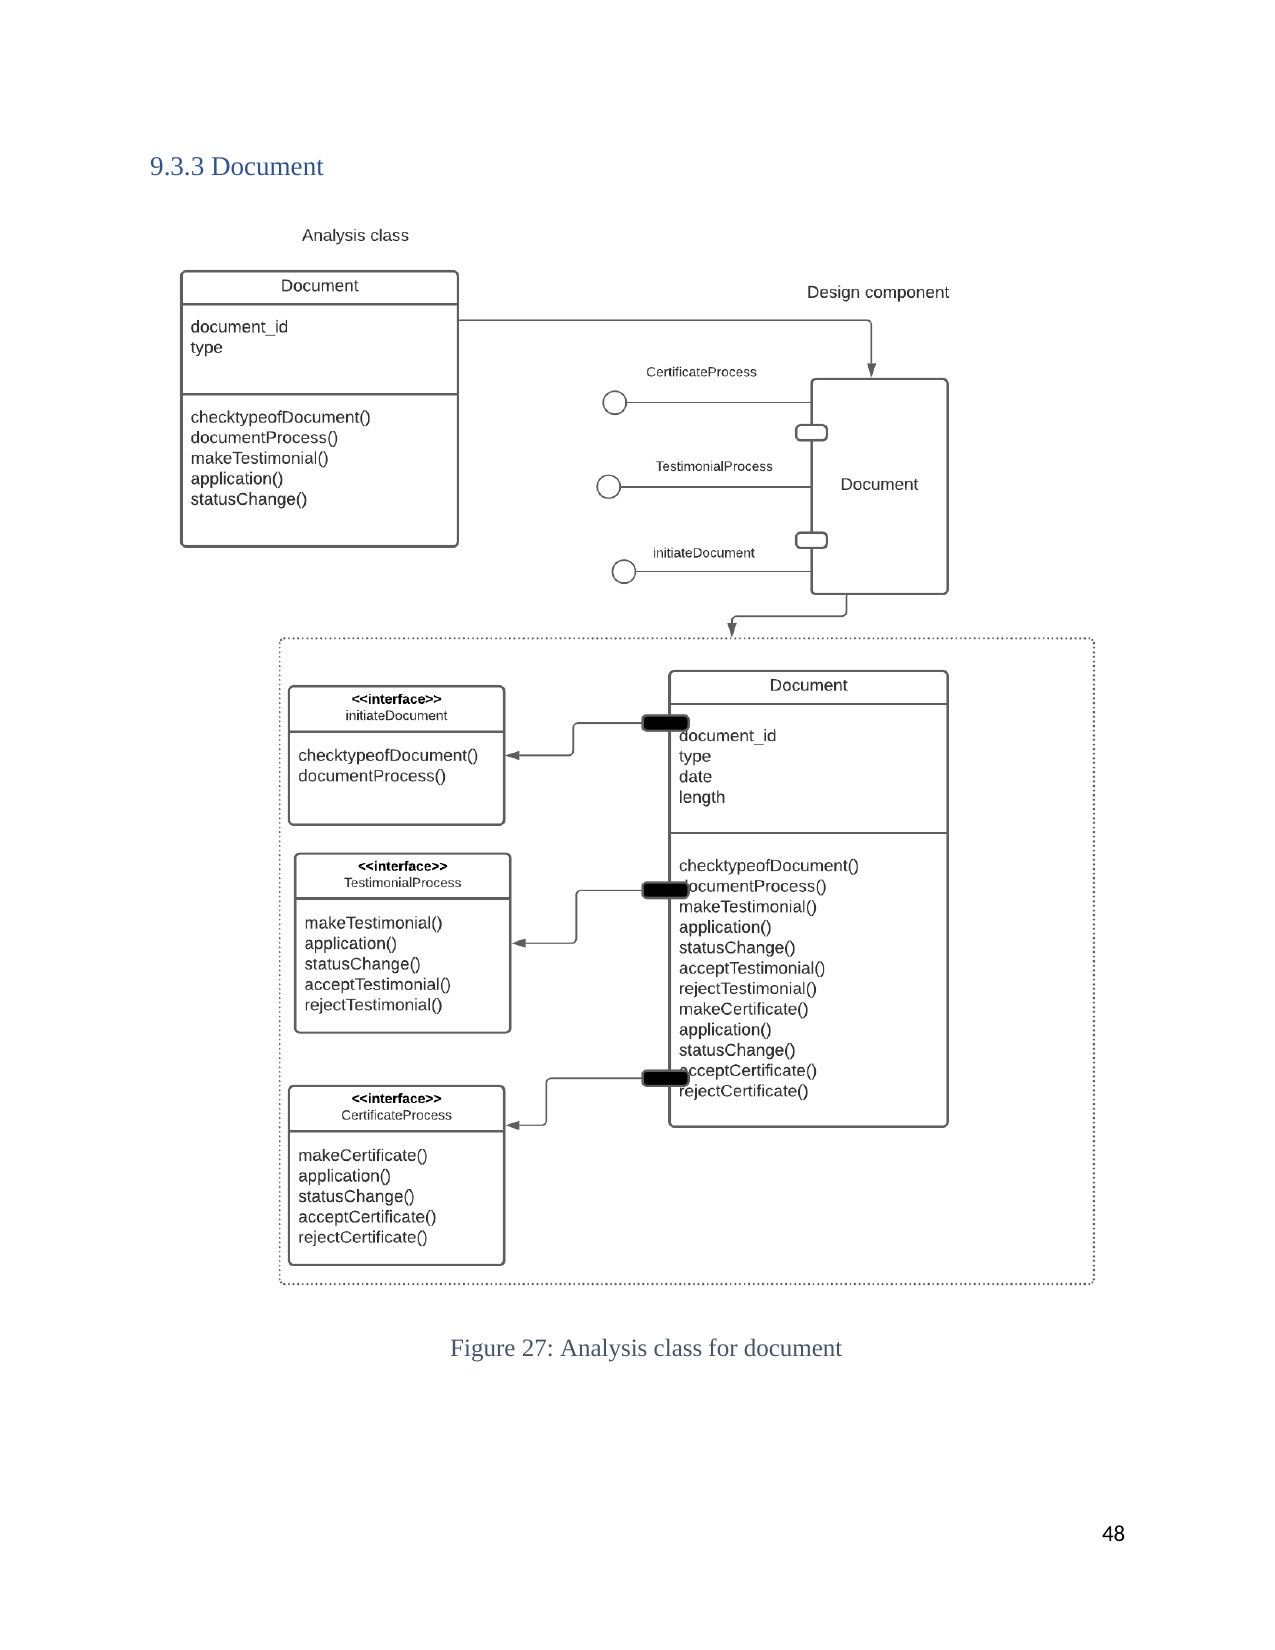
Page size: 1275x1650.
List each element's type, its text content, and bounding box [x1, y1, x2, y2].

picture [150, 183, 1125, 1315]
text Figure 27: Analysis class for document [375, 1333, 1125, 1362]
subtitle 9.3.3 Document [150, 150, 1125, 181]
